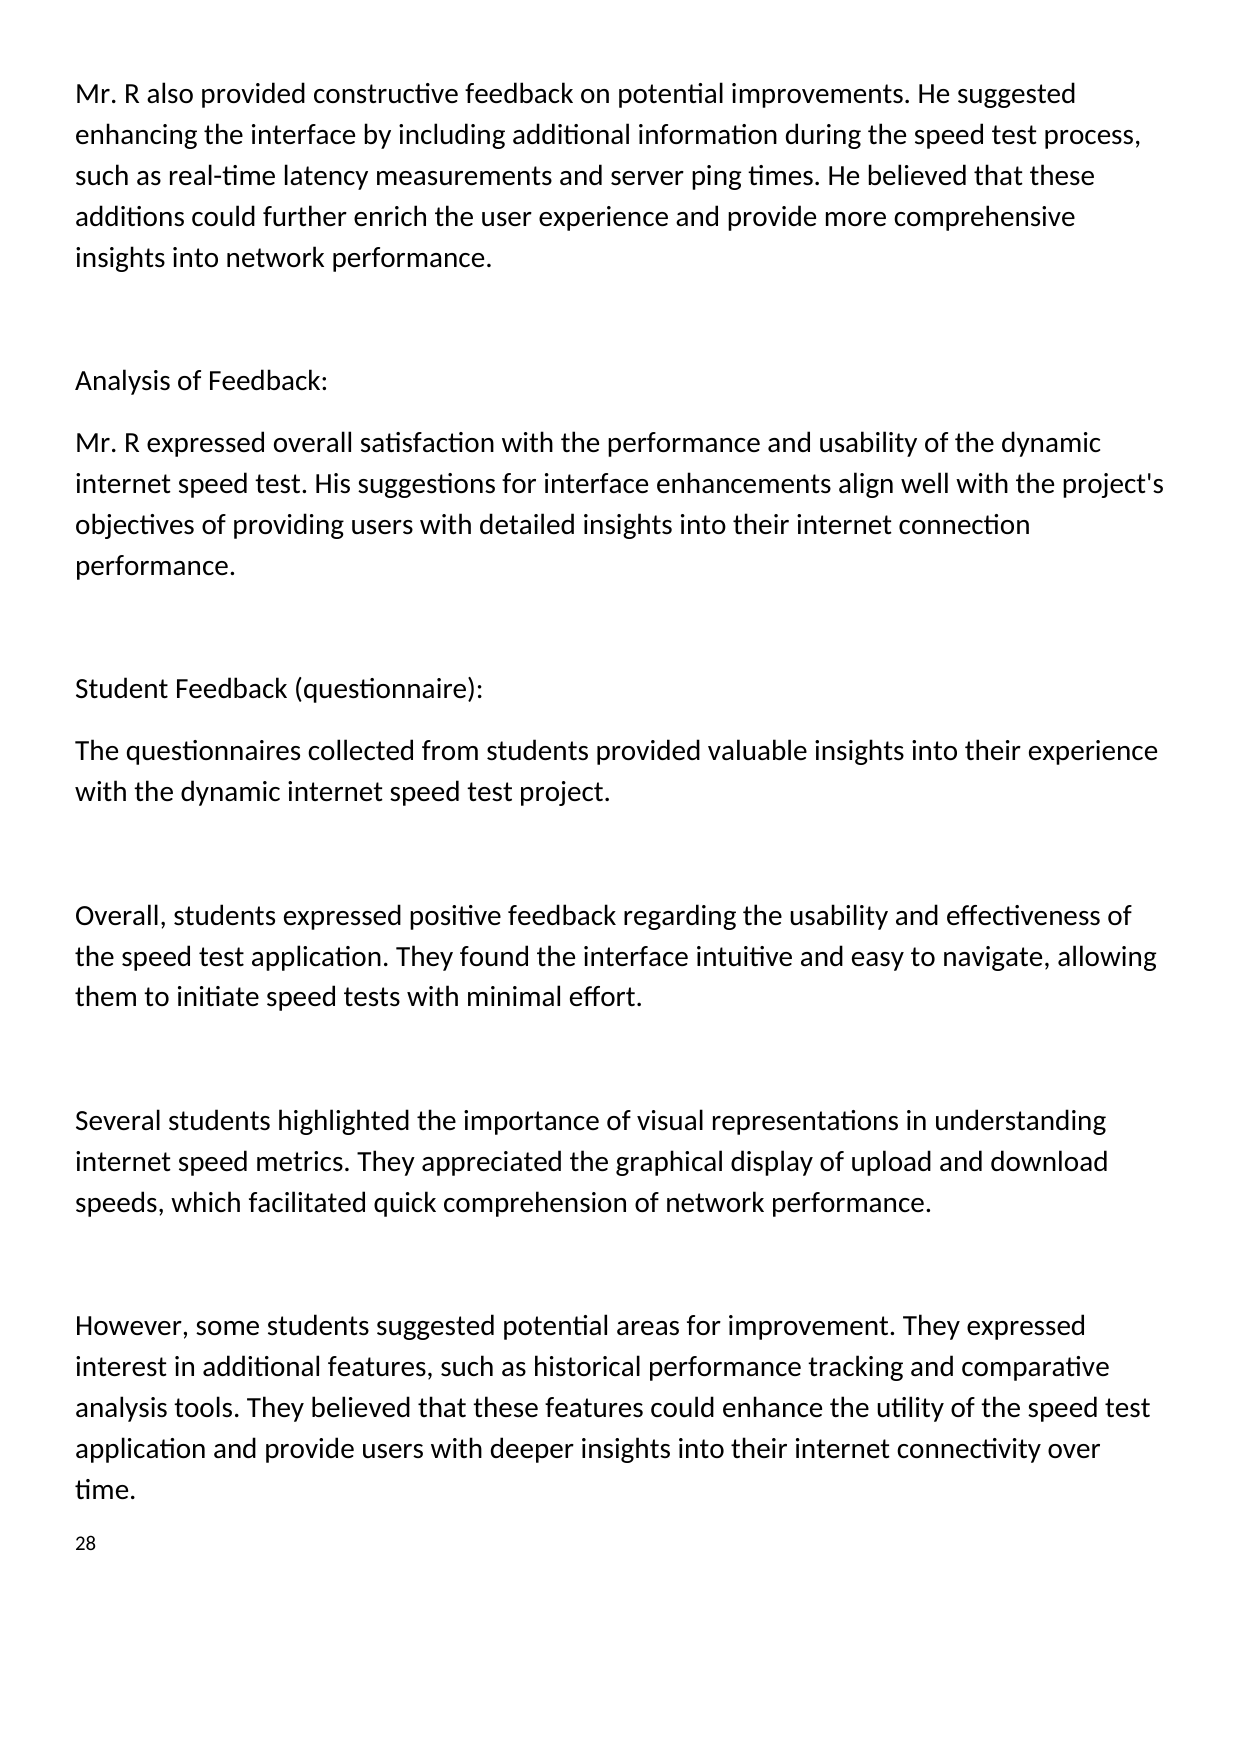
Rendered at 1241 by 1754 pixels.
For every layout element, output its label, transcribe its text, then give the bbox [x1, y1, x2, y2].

text Analysis of Feedback: [75, 362, 1165, 398]
text Several students highlighted the importance of visual representations in understanding internet speed metrics. They appreciated the graphical display of upload and download speeds, which facilitated quick comprehension of network performance. [75, 1102, 1165, 1219]
text Mr. R expressed overall satisfaction with the performance and usability of the dynamic internet speed test. His suggestions for interface enhancements align well with the project's objectives of providing users with detailed insights into their internet connection performance. [75, 424, 1165, 582]
text Student Feedback (questionnaire): [75, 670, 1165, 706]
text Mr. R also provided constructive feedback on potential improvements. He suggested enhancing the interface by including additional information during the speed test process, such as real-time latency measurements and server ping times. He believed that these additions could further enrich the user experience and provide more comprehensive insights into network performance. [75, 75, 1165, 274]
text However, some students suggested potential areas for improvement. They expressed interest in additional features, such as historical performance tracking and comparative analysis tools. They believed that these features could enhance the utility of the speed test application and provide users with deeper insights into their internet connectivity over time. [75, 1307, 1165, 1507]
text The questionnaires collected from students provided valuable insights into their experience with the dynamic internet speed test project. [75, 732, 1165, 809]
text Overall, students expressed positive feedback regarding the usability and effectiveness of the speed test application. They found the interface intuitive and easy to navigate, allowing them to initiate speed tests with minimal effort. [75, 897, 1165, 1014]
